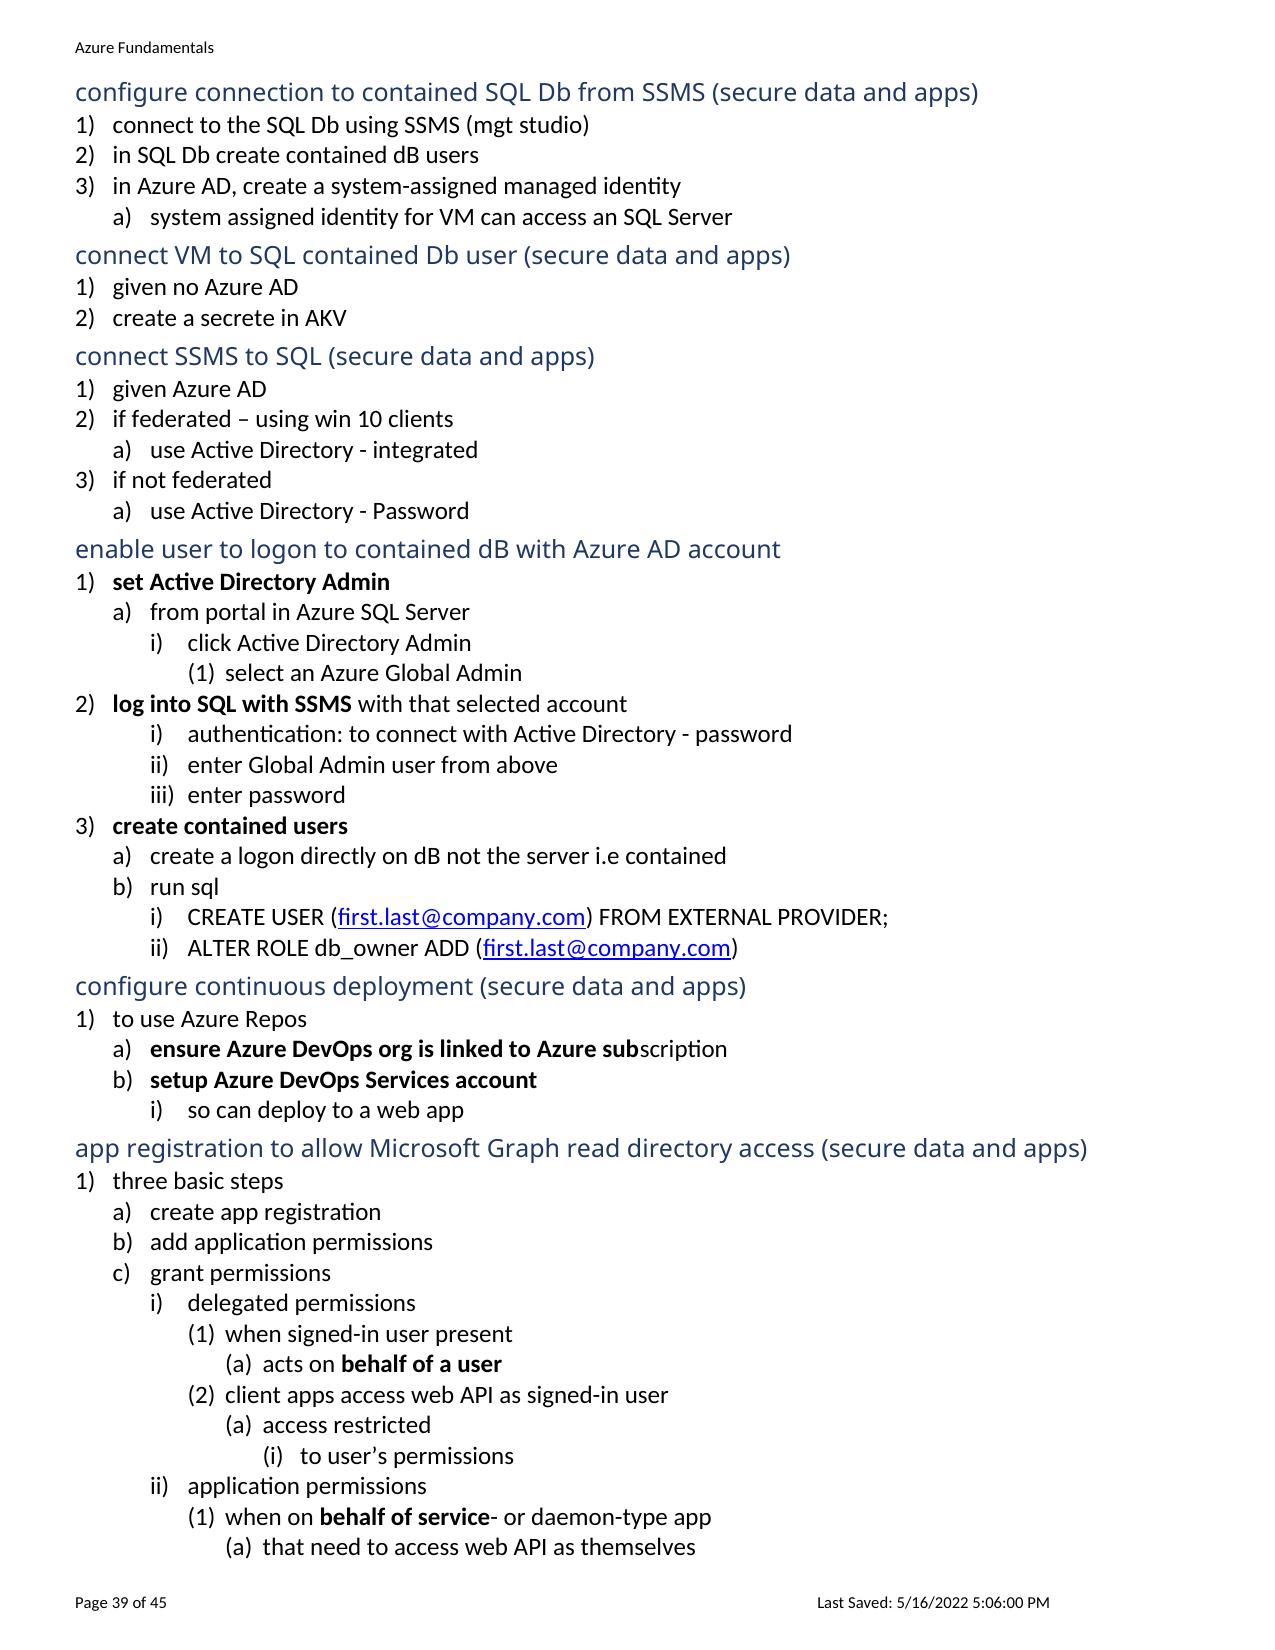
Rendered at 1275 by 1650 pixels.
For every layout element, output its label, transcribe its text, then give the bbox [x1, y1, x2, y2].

list that need to access web API as themselves [225, 1531, 1237, 1562]
list acts on behalf of a user [225, 1348, 1237, 1379]
list log into SQL with SSMS with that selected account [75, 688, 1237, 718]
subtitle connect VM to SQL contained Db user (secure data and apps) [75, 237, 1237, 271]
list to user’s permissions [262, 1440, 1237, 1470]
list create a logon directly on dB not the server i.e contained [112, 840, 1237, 871]
list to use Azure Repos [75, 1003, 1237, 1033]
list if federated – using win 10 clients [75, 403, 1237, 434]
subtitle app registration to allow Microsoft Graph read directory access (secure data and apps) [75, 1131, 1237, 1165]
list so can deploy to a web app [150, 1094, 1237, 1125]
list when on behalf of service- or daemon-type app [187, 1501, 1237, 1531]
subtitle configure connection to contained SQL Db from SSMS (secure data and apps) [75, 75, 1237, 109]
list application permissions [150, 1470, 1237, 1501]
subtitle configure continuous deployment (secure data and apps) [75, 969, 1237, 1003]
list create a secrete in AKV [75, 302, 1237, 332]
list ensure Azure DevOps org is linked to Azure subscription [112, 1033, 1237, 1064]
list given Azure AD [75, 373, 1237, 403]
list client apps access web API as signed-in user [187, 1379, 1237, 1409]
list enter Global Admin user from above [150, 749, 1237, 779]
list use Active Directory - integrated [112, 434, 1237, 464]
list three basic steps [75, 1165, 1237, 1196]
subtitle connect SSMS to SQL (secure data and apps) [75, 339, 1237, 373]
list connect to the SQL Db using SSMS (mgt studio) [75, 109, 1237, 139]
list given no Azure AD [75, 271, 1237, 302]
list authentication: to connect with Active Directory - password [150, 718, 1237, 749]
list click Active Directory Admin [150, 627, 1237, 657]
list run sql [112, 871, 1237, 901]
list add application permissions [112, 1226, 1237, 1257]
list create contained users [75, 810, 1237, 840]
list when signed-in user present [187, 1318, 1237, 1348]
list system assigned identity for VM can access an SQL Server [112, 201, 1237, 231]
list grant permissions [112, 1257, 1237, 1287]
list enter password [150, 779, 1237, 810]
list if not federated [75, 464, 1237, 495]
list use Active Directory - Password [112, 495, 1237, 525]
list in Azure AD, create a system-assigned managed identity [75, 170, 1237, 201]
list create app registration [112, 1196, 1237, 1226]
list delegated permissions [150, 1287, 1237, 1318]
list CREATE USER (first.last@company.com) FROM EXTERNAL PROVIDER; [150, 901, 1237, 932]
list access restricted [225, 1409, 1237, 1440]
list select an Azure Global Admin [187, 657, 1237, 688]
list setup Azure DevOps Services account [112, 1064, 1237, 1094]
list set Active Directory Admin [75, 566, 1237, 596]
subtitle enable user to logon to contained dB with Azure AD account [75, 532, 1237, 566]
list ALTER ROLE db_owner ADD (first.last@company.com) [150, 932, 1237, 962]
list from portal in Azure SQL Server [112, 596, 1237, 627]
list in SQL Db create contained dB users [75, 139, 1237, 170]
